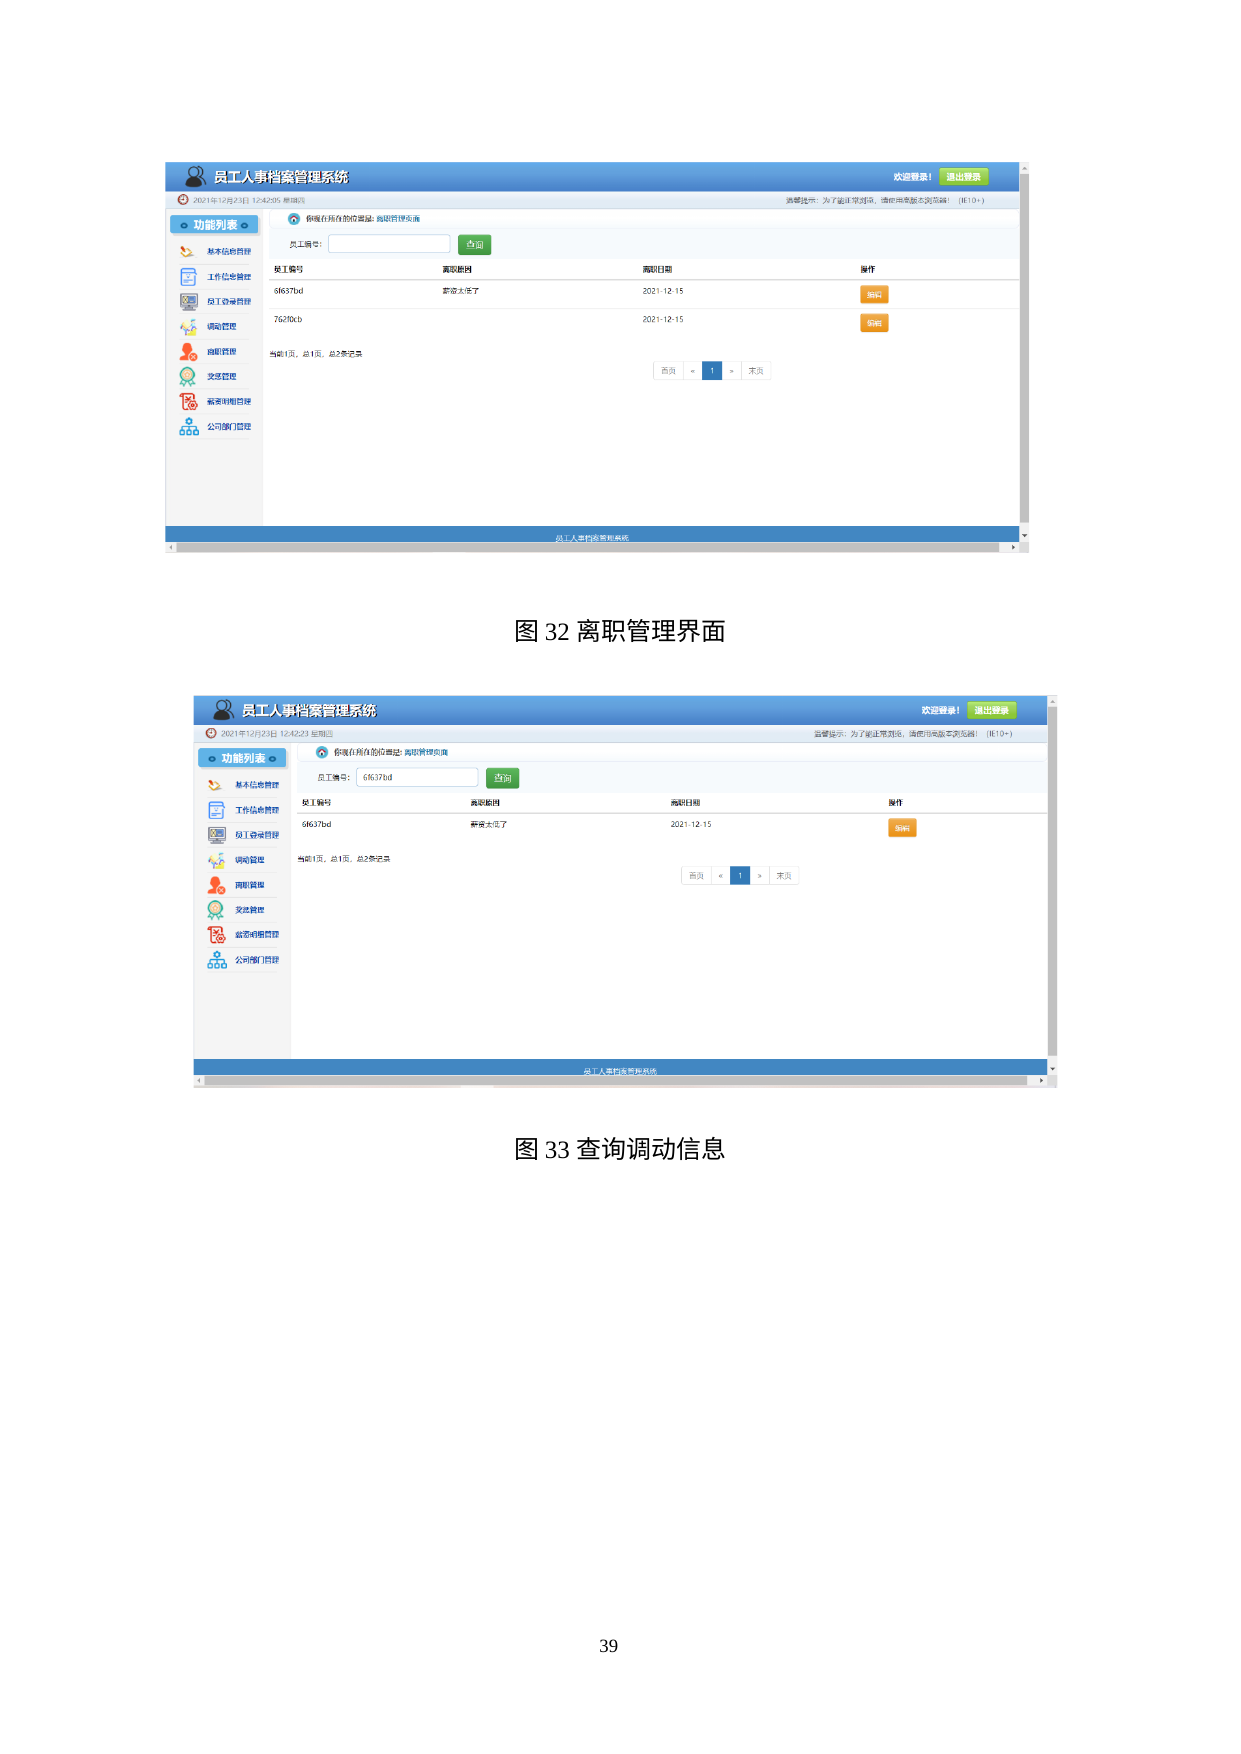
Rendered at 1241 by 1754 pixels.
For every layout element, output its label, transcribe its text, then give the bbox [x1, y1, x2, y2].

picture [193, 695, 1058, 1088]
text 图33 查询调动信息 [165, 1115, 1075, 1180]
picture [165, 162, 1030, 553]
text 图32 离职管理界面 [165, 597, 1075, 662]
